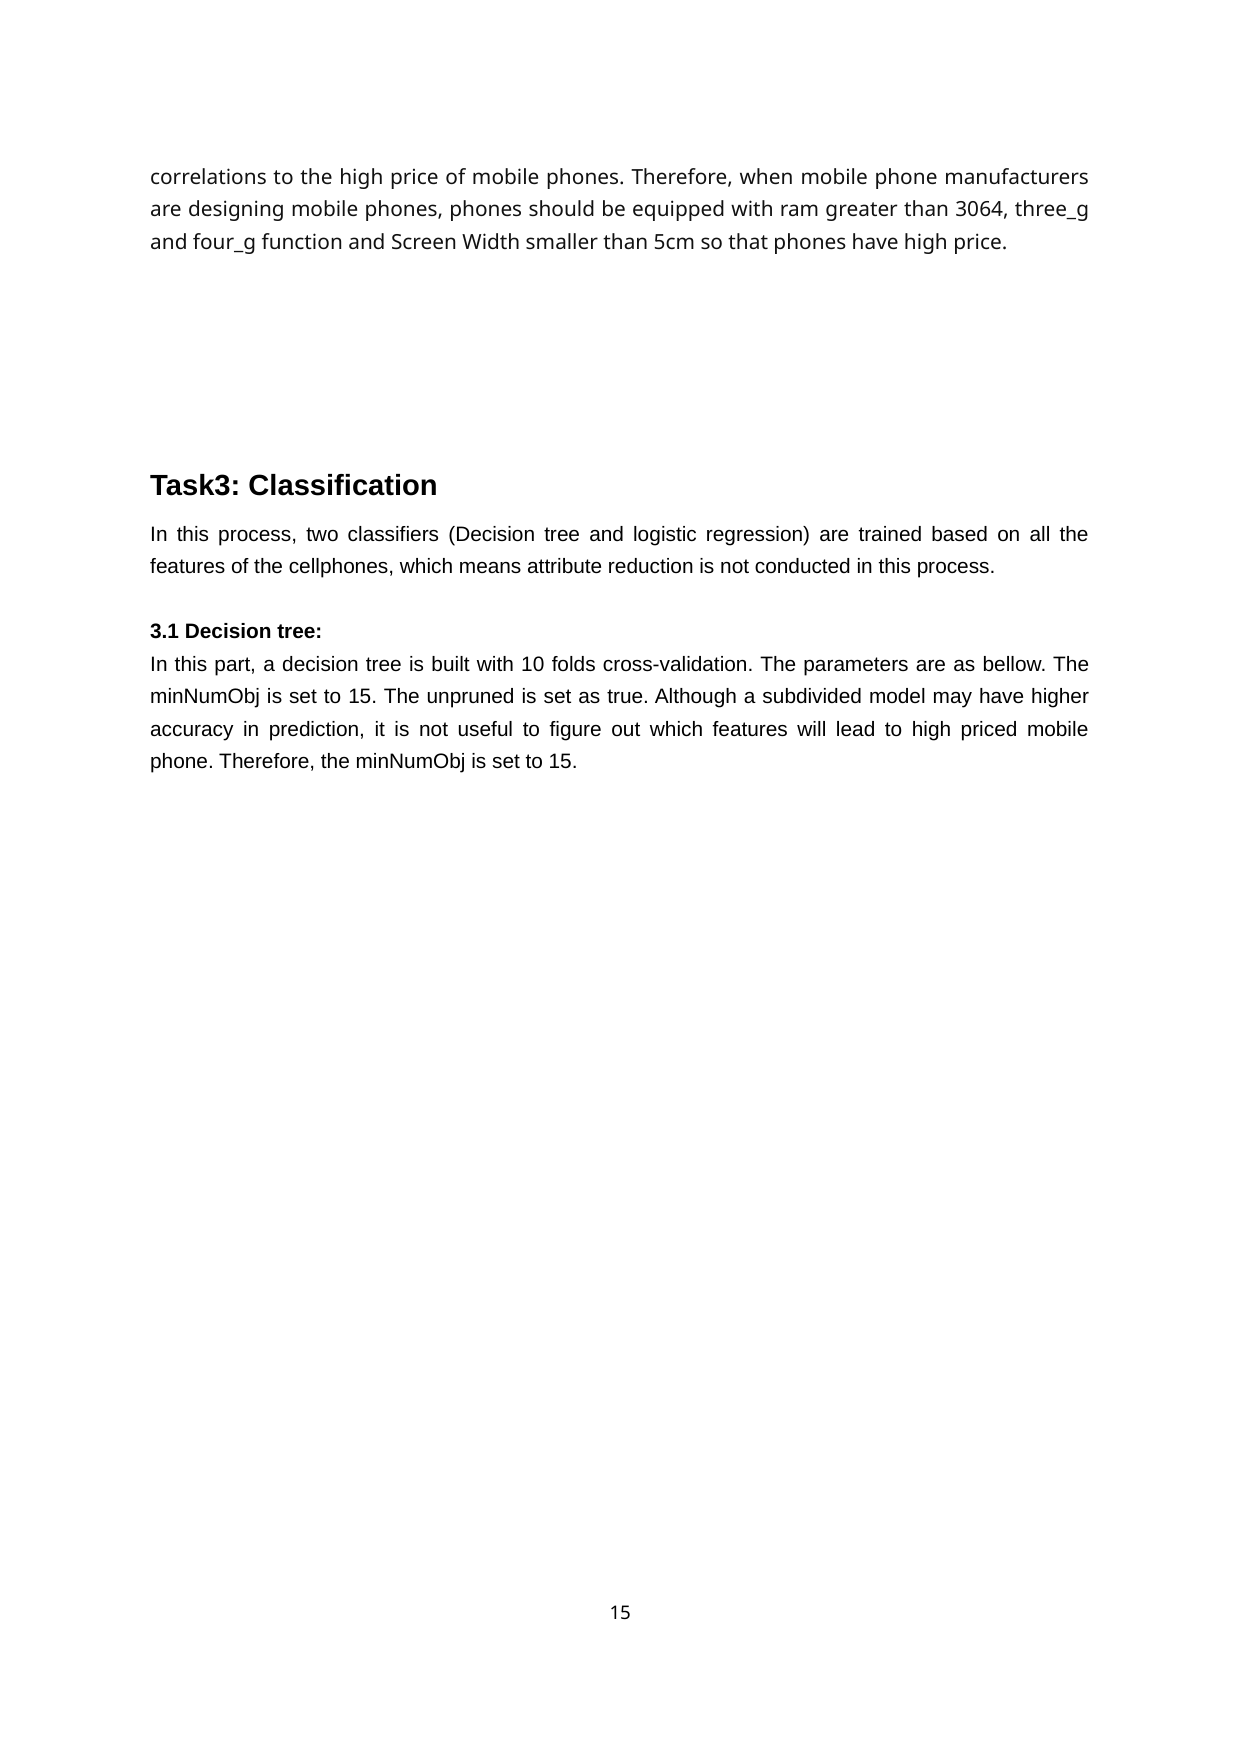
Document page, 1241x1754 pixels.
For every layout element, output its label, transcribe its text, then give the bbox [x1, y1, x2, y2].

text In this process, two classifiers (Decision tree and logistic regression) are trained based on all the features of the cellphones, which means attribute reduction is not conducted in this process. [150, 517, 1090, 582]
text Task3: Classification [150, 452, 1090, 517]
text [150, 160, 1090, 257]
text In this part, a decision tree is built with 10 folds cross-validation. The parameters are as bellow. The minNumObj is set to 15. The unpruned is set as true. Although a subdivided model may have higher accuracy in prediction, it is not useful to figure out which features will lead to high priced mobile phone. Therefore, the minNumObj is set to 15. [150, 647, 1090, 777]
text 3.1 Decision tree: [150, 615, 1090, 647]
